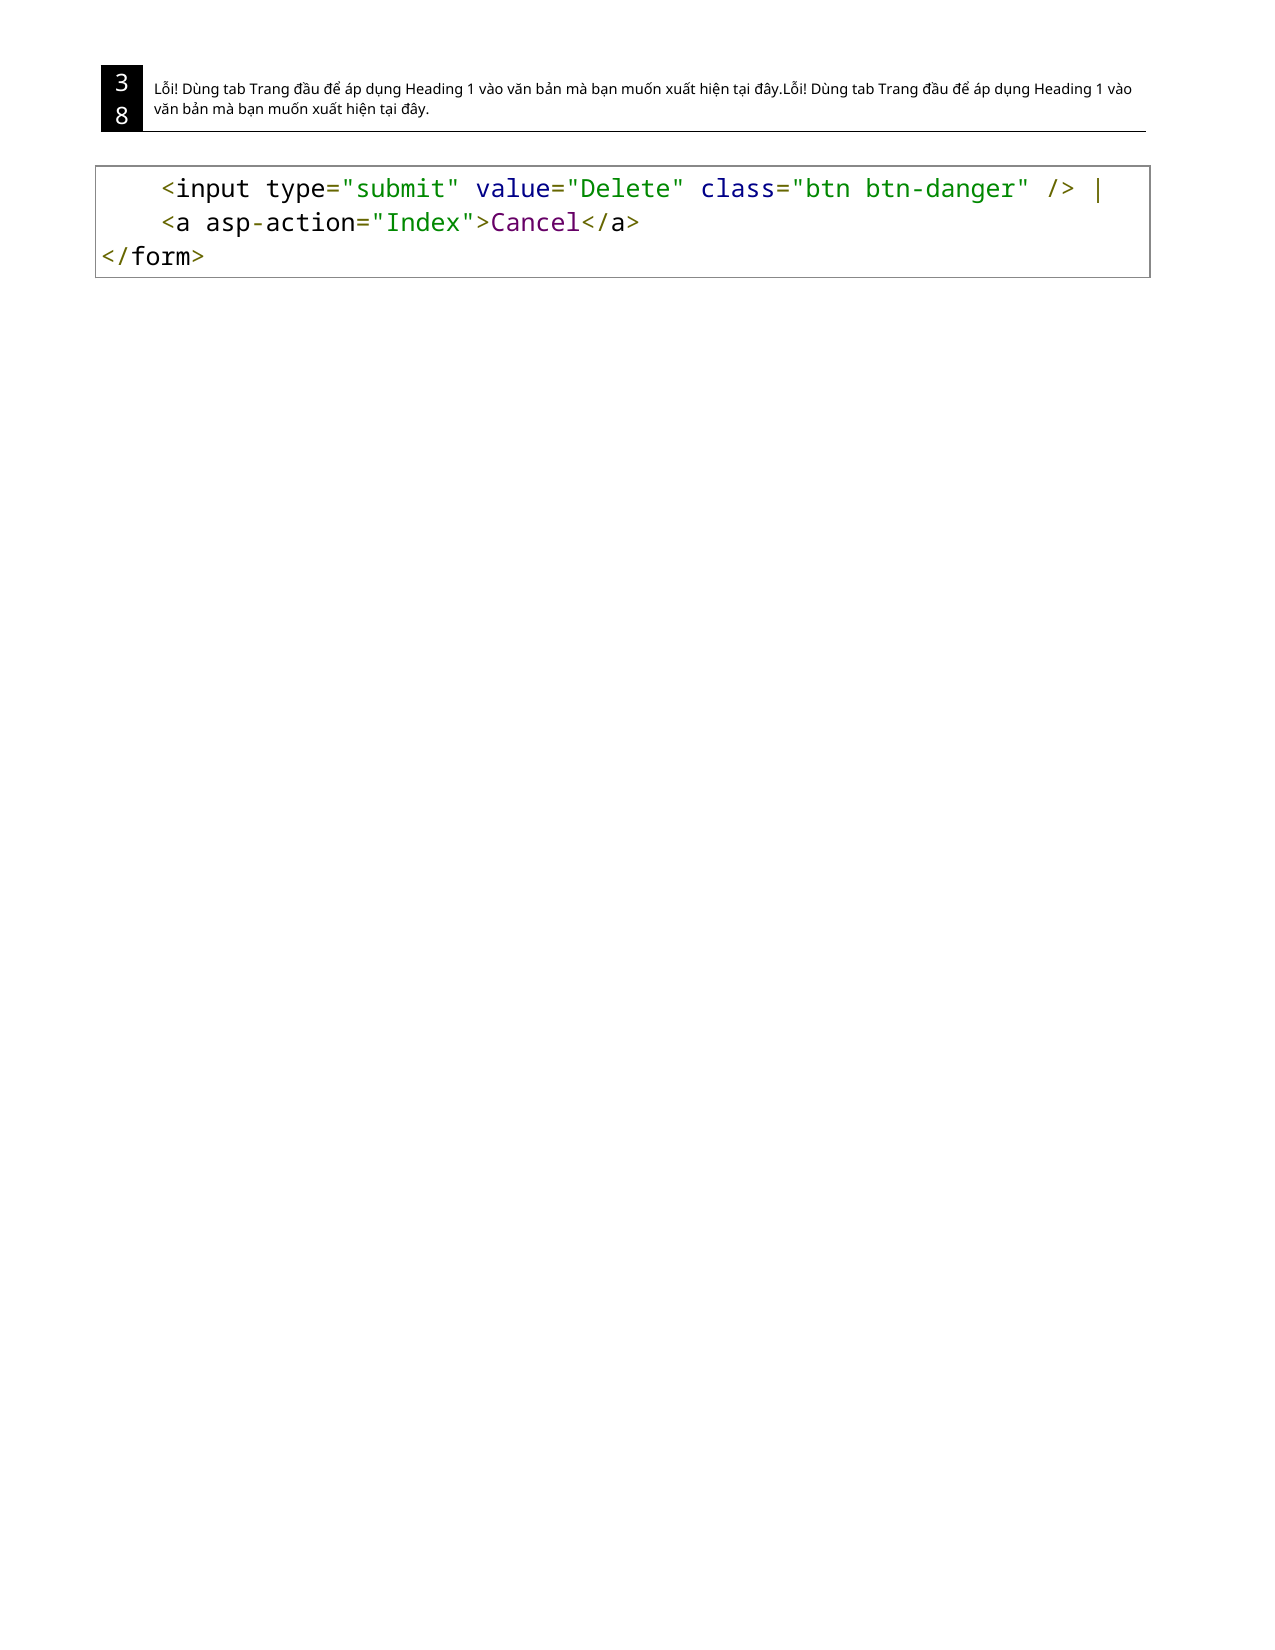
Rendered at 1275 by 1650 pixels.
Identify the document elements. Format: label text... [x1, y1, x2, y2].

text </form> [96, 233, 1149, 277]
text <a asp-action="Index">Cancel</a> [100, 205, 1145, 233]
text <input type="submit" value="Delete" class="btn btn-danger" /> | [96, 167, 1149, 205]
